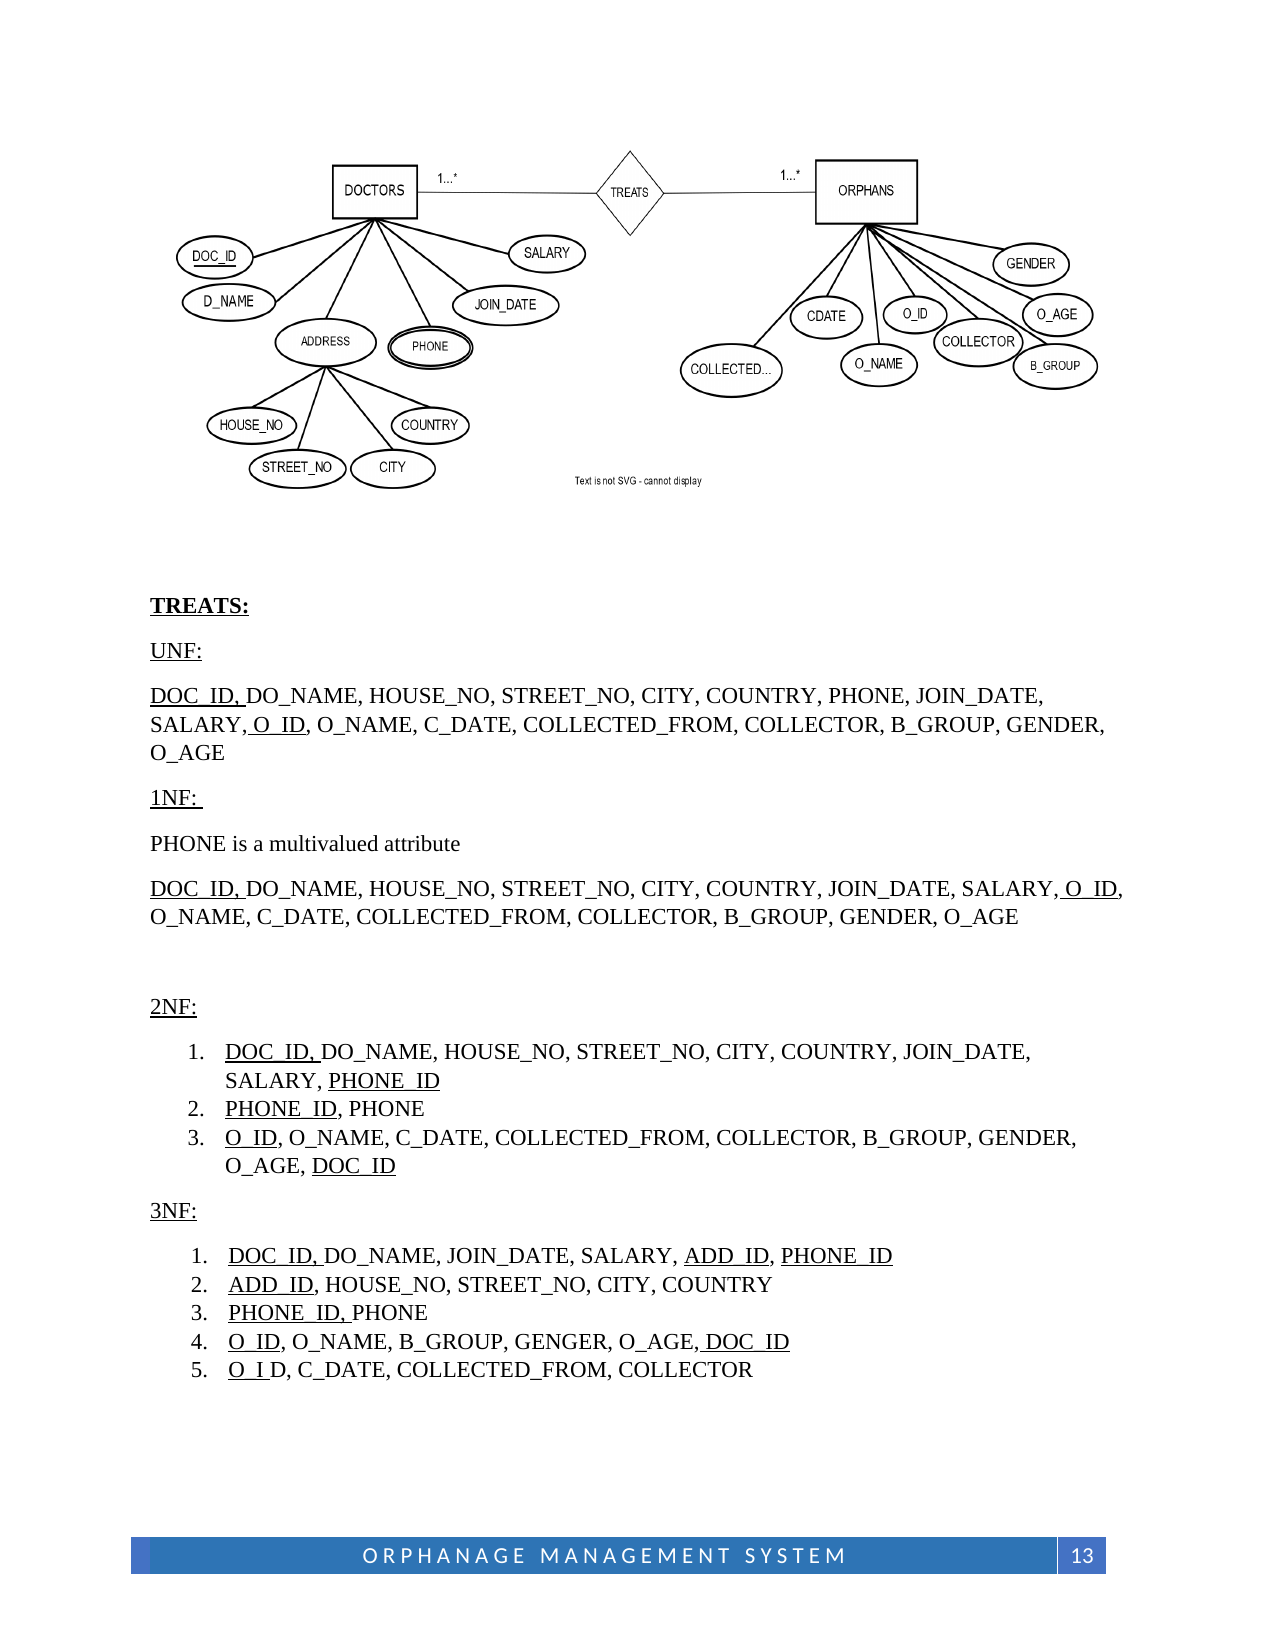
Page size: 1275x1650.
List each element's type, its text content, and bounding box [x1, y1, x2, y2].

text 2NF: [150, 993, 1125, 1020]
text PHONE is a multivalued attribute [150, 829, 1125, 856]
list DOC_ID, DO_NAME, JOIN_DATE, SALARY, ADD_ID, PHONE_ID [191, 1242, 1125, 1269]
list PHONE_ID, PHONE [187, 1095, 1125, 1122]
text 3NF: [150, 1197, 1125, 1224]
list DOC_ID, DO_NAME, HOUSE_NO, STREET_NO, CITY, COUNTRY, JOIN_DATE, SALARY, PHONE_ID [187, 1038, 1125, 1093]
picture [176, 150, 1099, 489]
text 1NF: [150, 784, 1125, 811]
text DOC_ID, DO_NAME, HOUSE_NO, STREET_NO, CITY, COUNTRY, JOIN_DATE, SALARY, O_ID, O_NAME, C_DATE, COLLECTED_FROM, COLLECTOR, B_GROUP, GENDER, O_AGE [150, 875, 1125, 929]
text DOC_ID, DO_NAME, HOUSE_NO, STREET_NO, CITY, COUNTRY, PHONE, JOIN_DATE, SALARY, O_ID, O_NAME, C_DATE, COLLECTED_FROM, COLLECTOR, B_GROUP, GENDER, O_AGE [150, 682, 1125, 766]
text TREATS: [150, 592, 1125, 619]
list O_I D, C_DATE, COLLECTED_FROM, COLLECTOR [191, 1356, 1125, 1382]
list O_ID, O_NAME, C_DATE, COLLECTED_FROM, COLLECTOR, B_GROUP, GENDER, O_AGE, DOC_ID [187, 1124, 1125, 1178]
text UNF: [150, 637, 1125, 664]
list PHONE_ID, PHONE [191, 1299, 1125, 1326]
list O_ID, O_NAME, B_GROUP, GENGER, O_AGE, DOC_ID [191, 1328, 1125, 1354]
list ADD_ID, HOUSE_NO, STREET_NO, CITY, COUNTRY [191, 1271, 1125, 1297]
